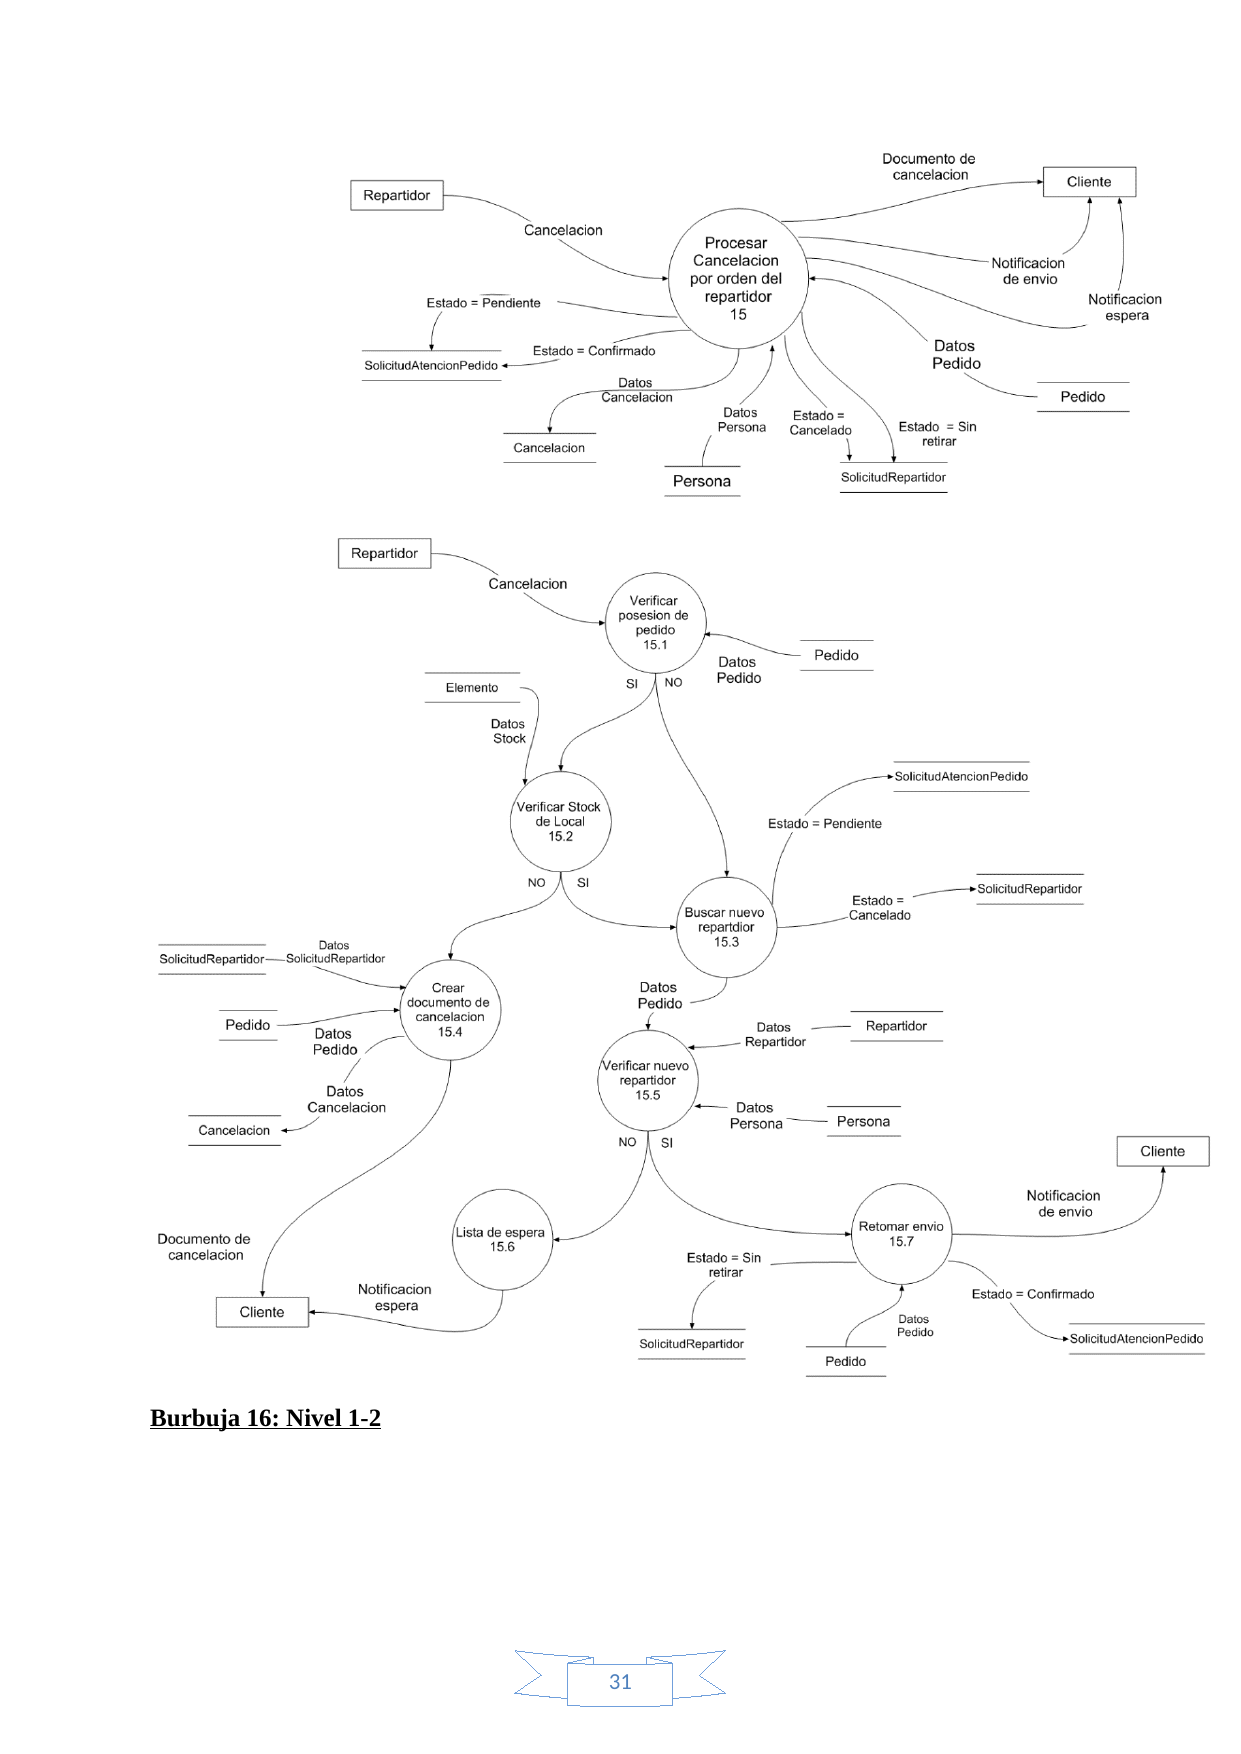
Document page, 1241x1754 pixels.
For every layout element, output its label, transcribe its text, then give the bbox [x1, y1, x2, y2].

picture [150, 150, 1211, 1378]
text Burbuja 16: Nivel 1-2 [150, 1403, 1090, 1432]
